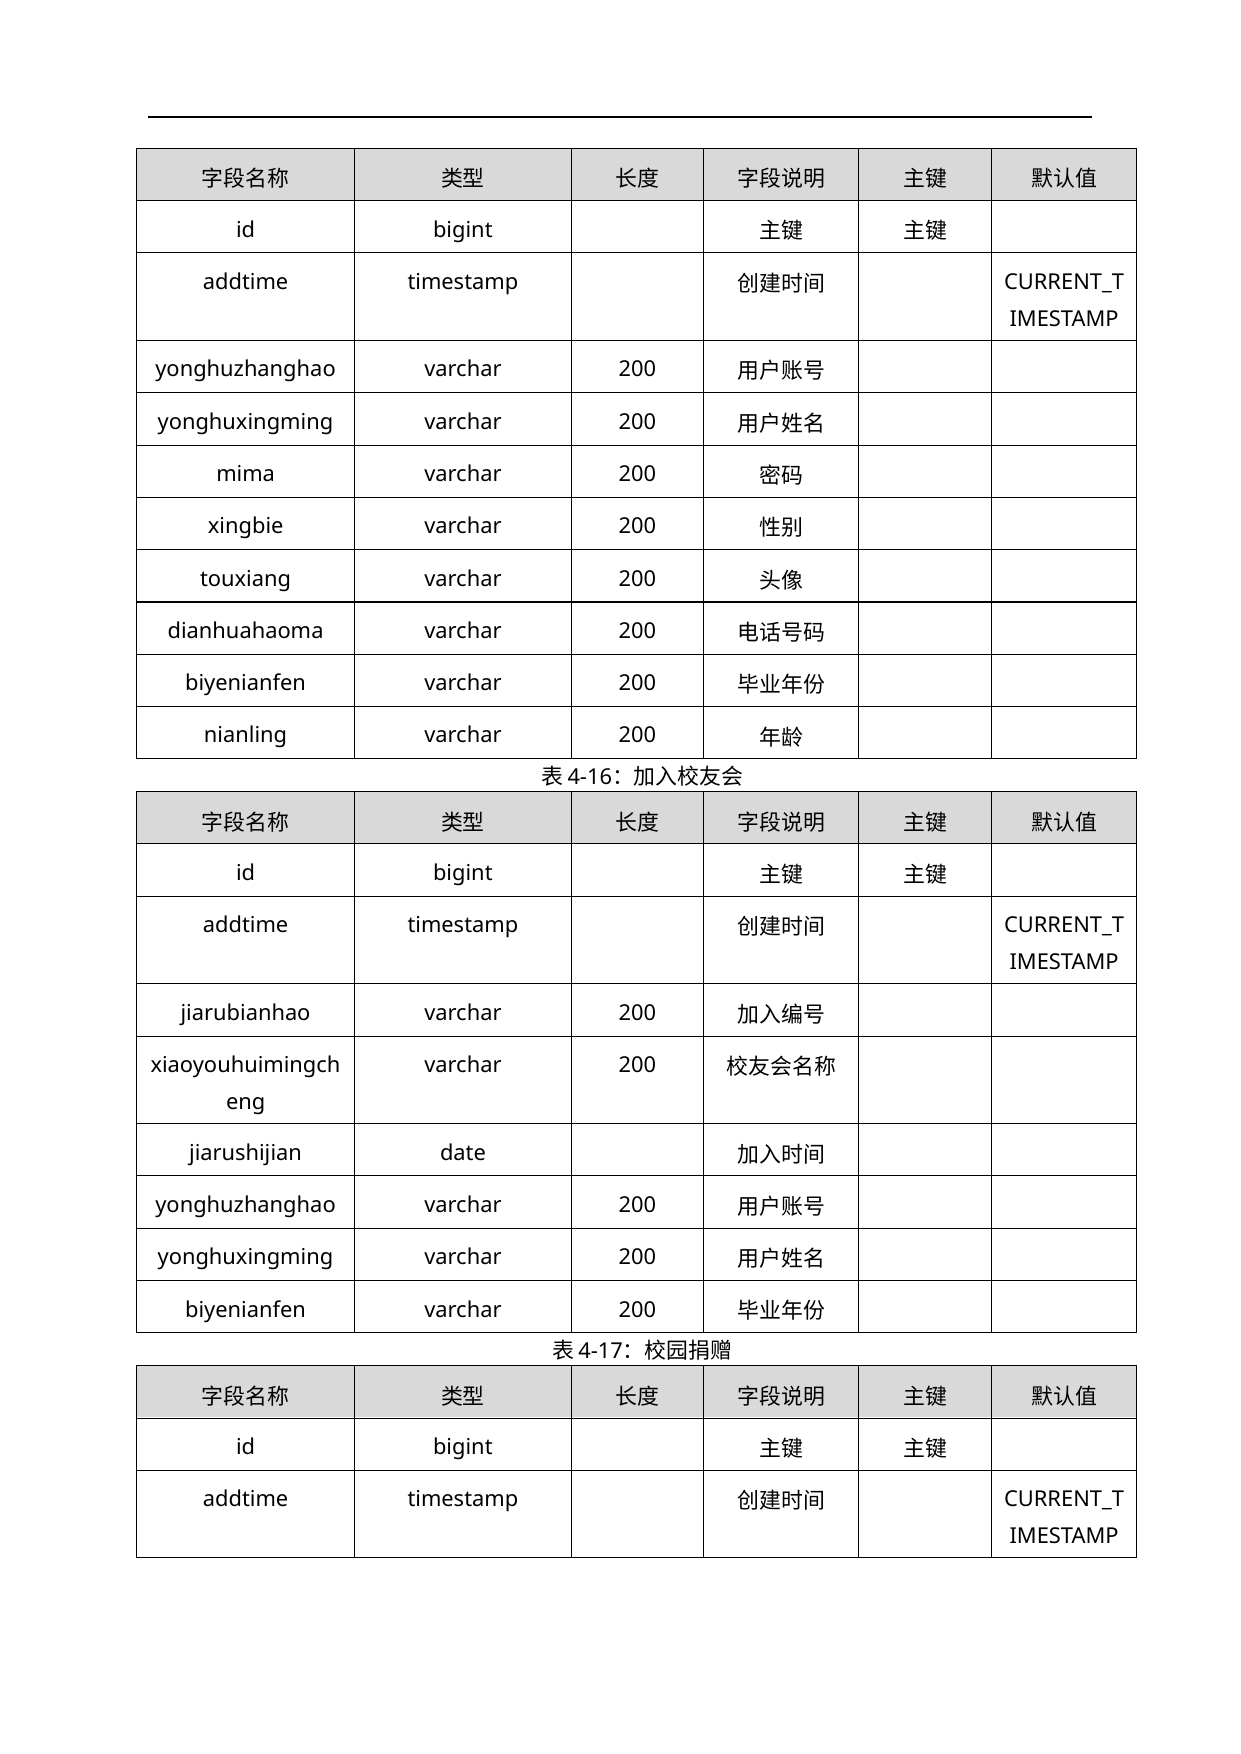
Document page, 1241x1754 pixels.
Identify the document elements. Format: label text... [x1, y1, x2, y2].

table_cell 性别 [704, 498, 858, 549]
table_cell 密码 [704, 446, 858, 497]
table_cell [992, 1037, 1136, 1123]
table_cell bigint [355, 844, 571, 896]
table_cell 创建时间 [704, 253, 858, 340]
text 表4-16：加入校友会 [148, 759, 1092, 791]
table_cell [992, 655, 1136, 706]
table_cell jiarubianhao [137, 984, 354, 1036]
table_cell [859, 1229, 991, 1280]
table_header 字段说明 [704, 792, 858, 843]
table_cell 200 [572, 393, 703, 444]
table_cell [859, 393, 991, 444]
table_cell [859, 1471, 991, 1557]
table_cell 200 [572, 1229, 703, 1280]
table_cell [859, 707, 991, 758]
table_cell 主键 [704, 844, 858, 896]
table_cell 200 [572, 498, 703, 549]
table_cell 加入编号 [704, 984, 858, 1036]
table_cell varchar [355, 1229, 571, 1280]
table_cell xingbie [137, 498, 354, 549]
table_cell 创建时间 [704, 1471, 858, 1557]
table_cell 头像 [704, 550, 858, 601]
table_cell [992, 984, 1136, 1036]
table_header 字段说明 [704, 1366, 858, 1417]
table_cell 主键 [704, 201, 858, 252]
table_cell [859, 341, 991, 392]
table_cell varchar [355, 707, 571, 758]
table_cell 创建时间 [704, 897, 858, 983]
table_header 类型 [355, 1366, 571, 1417]
table_cell 用户账号 [704, 341, 858, 392]
table_cell varchar [355, 603, 571, 654]
table_cell [572, 1124, 703, 1175]
table_header 字段名称 [137, 149, 354, 200]
table_cell id [137, 1419, 354, 1470]
table_cell [992, 1229, 1136, 1280]
table_cell 200 [572, 984, 703, 1036]
table_cell [572, 253, 703, 340]
table_header 默认值 [992, 792, 1136, 843]
table_header 字段名称 [137, 792, 354, 843]
table_cell 加入时间 [704, 1124, 858, 1175]
table_cell [859, 1124, 991, 1175]
table_cell varchar [355, 1281, 571, 1332]
table_cell xiaoyouhuimingcheng [137, 1037, 354, 1123]
table_cell 主键 [859, 1419, 991, 1470]
table_header 类型 [355, 792, 571, 843]
table_cell 用户账号 [704, 1176, 858, 1228]
table_cell timestamp [355, 897, 571, 983]
table_cell 200 [572, 655, 703, 706]
table_cell bigint [355, 1419, 571, 1470]
table_cell date [355, 1124, 571, 1175]
table_cell varchar [355, 446, 571, 497]
table_cell [992, 1419, 1136, 1470]
table_cell bigint [355, 201, 571, 252]
table_cell varchar [355, 498, 571, 549]
table_cell 200 [572, 550, 703, 601]
table_cell [859, 897, 991, 983]
table_cell [859, 498, 991, 549]
table_cell id [137, 844, 354, 896]
table_header 主键 [859, 149, 991, 200]
table_cell 主键 [859, 201, 991, 252]
table_cell CURRENT_TIMESTAMP [992, 897, 1136, 983]
text 表4-17：校园捐赠 [148, 1333, 1092, 1365]
table_cell 200 [572, 1281, 703, 1332]
table_cell [859, 446, 991, 497]
table_cell 200 [572, 446, 703, 497]
table_cell [859, 1037, 991, 1123]
table_cell varchar [355, 1037, 571, 1123]
table_cell [859, 253, 991, 340]
table_cell 200 [572, 341, 703, 392]
table_cell touxiang [137, 550, 354, 601]
table_cell [859, 1281, 991, 1332]
table_header 长度 [572, 149, 703, 200]
table_cell [992, 393, 1136, 444]
table_cell yonghuzhanghao [137, 341, 354, 392]
table_cell 200 [572, 1037, 703, 1123]
table_cell timestamp [355, 1471, 571, 1557]
table_header 长度 [572, 792, 703, 843]
table_cell [992, 201, 1136, 252]
table_cell [572, 201, 703, 252]
table_cell [992, 341, 1136, 392]
table_cell [992, 707, 1136, 758]
table_header 字段名称 [137, 1366, 354, 1417]
table_cell varchar [355, 984, 571, 1036]
table_cell 毕业年份 [704, 655, 858, 706]
table_cell [992, 1281, 1136, 1332]
table_cell 200 [572, 603, 703, 654]
table_cell [572, 1419, 703, 1470]
table_header 长度 [572, 1366, 703, 1417]
table_cell [859, 550, 991, 601]
table_cell 200 [572, 707, 703, 758]
table_cell [859, 1176, 991, 1228]
table_cell [859, 603, 991, 654]
table_cell varchar [355, 393, 571, 444]
table_cell [992, 603, 1136, 654]
table_cell [992, 844, 1136, 896]
table_cell varchar [355, 655, 571, 706]
table_header 主键 [859, 792, 991, 843]
table_cell [992, 498, 1136, 549]
table_cell [992, 550, 1136, 601]
table_header 主键 [859, 1366, 991, 1417]
table_cell varchar [355, 550, 571, 601]
table_cell yonghuzhanghao [137, 1176, 354, 1228]
table_cell 毕业年份 [704, 1281, 858, 1332]
table_cell biyenianfen [137, 655, 354, 706]
table_cell [572, 897, 703, 983]
table_cell [859, 655, 991, 706]
table_cell mima [137, 446, 354, 497]
table_header 默认值 [992, 149, 1136, 200]
table_cell 电话号码 [704, 603, 858, 654]
table_cell CURRENT_TIMESTAMP [992, 253, 1136, 340]
table_cell 主键 [704, 1419, 858, 1470]
table_cell biyenianfen [137, 1281, 354, 1332]
table_cell [572, 844, 703, 896]
table_cell [992, 1124, 1136, 1175]
table_cell 年龄 [704, 707, 858, 758]
table_cell nianling [137, 707, 354, 758]
table_cell dianhuahaoma [137, 603, 354, 654]
table_cell [992, 1176, 1136, 1228]
table_cell yonghuxingming [137, 393, 354, 444]
table_cell yonghuxingming [137, 1229, 354, 1280]
table_cell addtime [137, 897, 354, 983]
table_cell id [137, 201, 354, 252]
table_cell addtime [137, 1471, 354, 1557]
table_cell [572, 1471, 703, 1557]
table_header 字段说明 [704, 149, 858, 200]
table_cell [859, 984, 991, 1036]
table_header 默认值 [992, 1366, 1136, 1417]
table_cell CURRENT_TIMESTAMP [992, 1471, 1136, 1557]
table_cell jiarushijian [137, 1124, 354, 1175]
table_cell timestamp [355, 253, 571, 340]
table_cell [992, 446, 1136, 497]
table_cell varchar [355, 341, 571, 392]
table_cell 用户姓名 [704, 393, 858, 444]
table_cell 200 [572, 1176, 703, 1228]
table_cell 用户姓名 [704, 1229, 858, 1280]
table_cell 校友会名称 [704, 1037, 858, 1123]
table_cell 主键 [859, 844, 991, 896]
table_cell varchar [355, 1176, 571, 1228]
table_header 类型 [355, 149, 571, 200]
table_cell addtime [137, 253, 354, 340]
